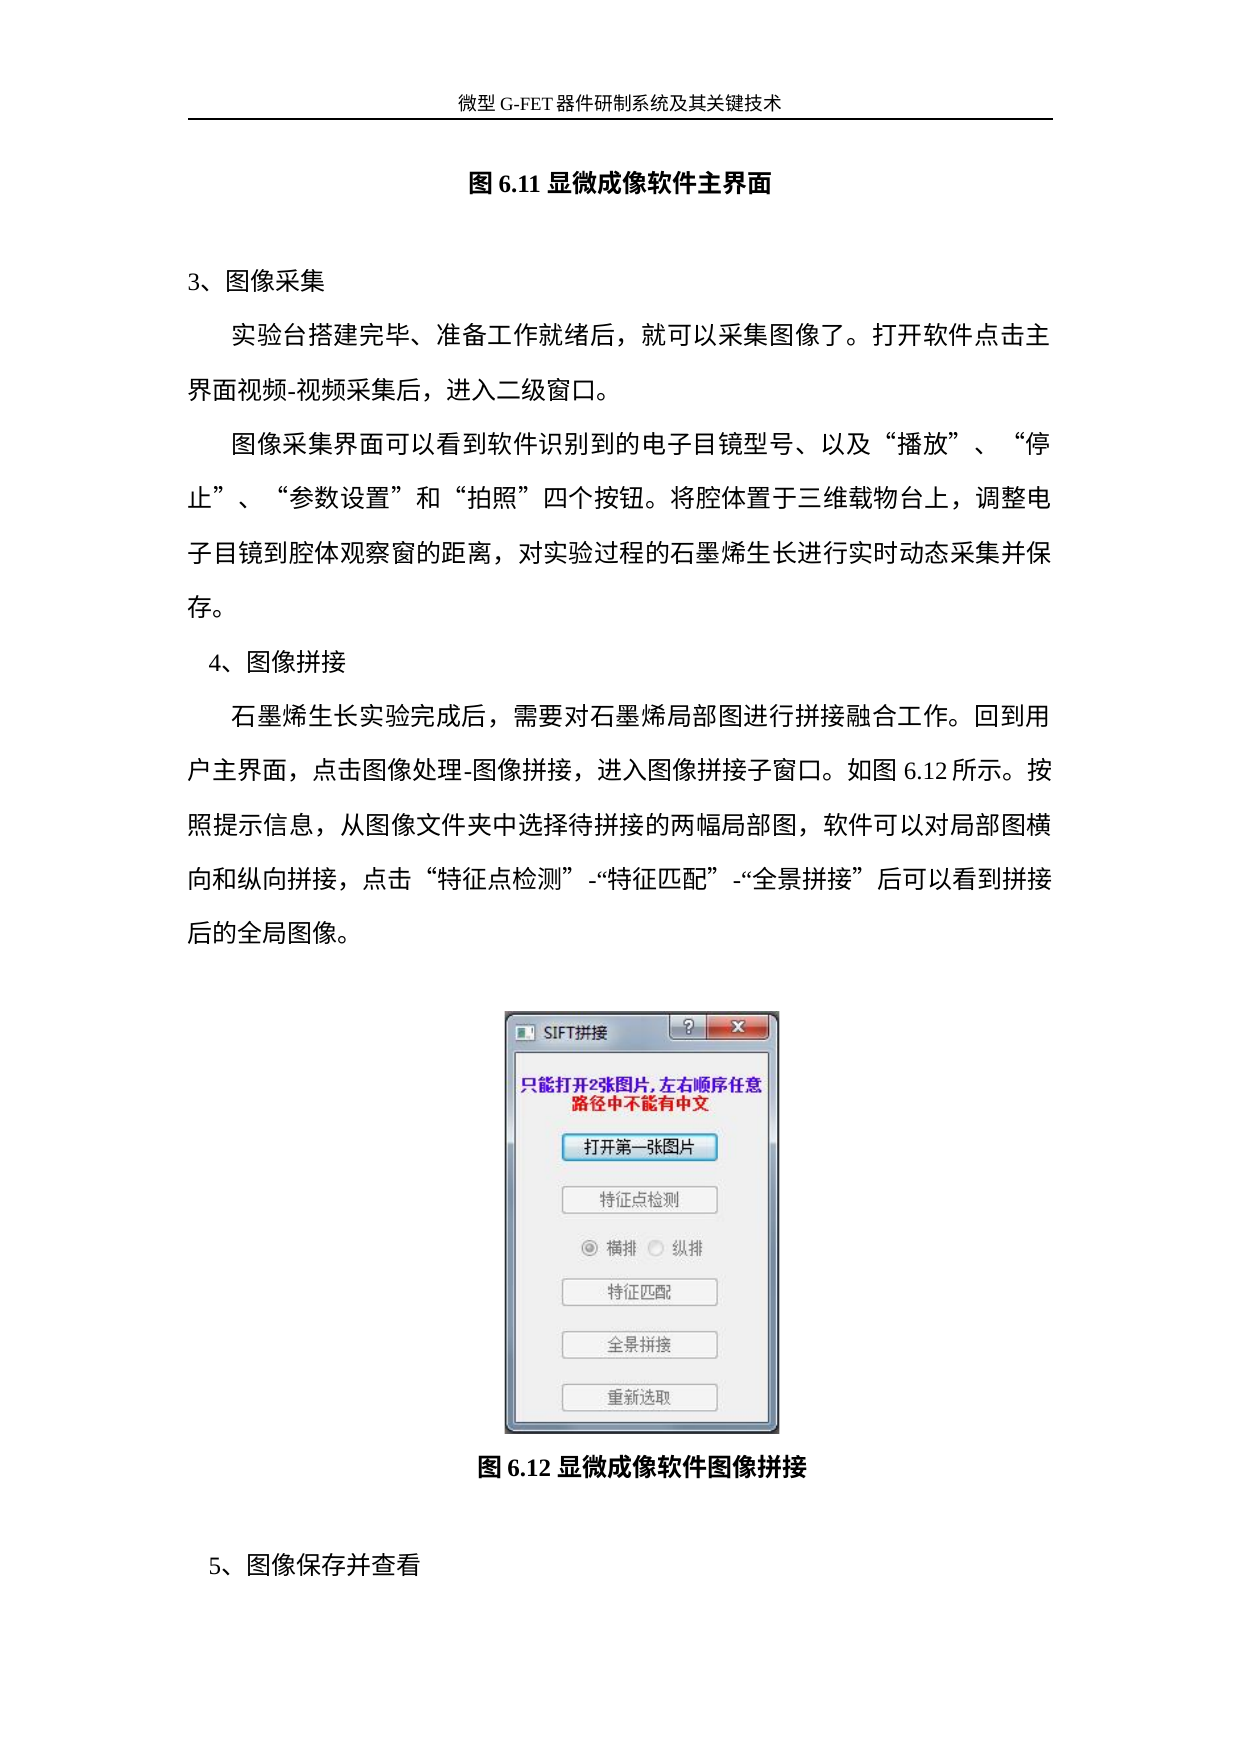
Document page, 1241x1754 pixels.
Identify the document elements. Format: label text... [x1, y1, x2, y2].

list 图像采集 [187, 261, 1053, 298]
list 实验台搭建完毕、准备工作就绪后，就可以采集图像了。打开软件点击主界面视频-视频采集后，进入二级窗口。 [187, 316, 1053, 406]
text 图6.11 显微成像软件主界面 [187, 164, 1053, 200]
list 图6.12 显微成像软件图像拼接 [187, 1448, 1053, 1484]
picture [504, 1011, 780, 1434]
list 图像拼接 [187, 642, 1053, 678]
list 图像采集界面可以看到软件识别到的电子目镜型号、以及“播放”、“停止”、“参数设置”和“拍照”四个按钮。将腔体置于三维载物台上，调整电子目镜到腔体观察窗的距离，对实验过程的石墨烯生长进行实时动态采集并保存。 [187, 424, 1053, 624]
list 石墨烯生长实验完成后，需要对石墨烯局部图进行拼接融合工作。回到用户主界面，点击图像处理-图像拼接，进入图像拼接子窗口。如图6.12所示。按照提示信息，从图像文件夹中选择待拼接的两幅局部图，软件可以对局部图横向和纵向拼接，点击“特征点检测”-“特征匹配”-“全景拼接”后可以看到拼接后的全局图像。 [187, 696, 1053, 950]
list 图像保存并查看 [187, 1545, 1053, 1582]
